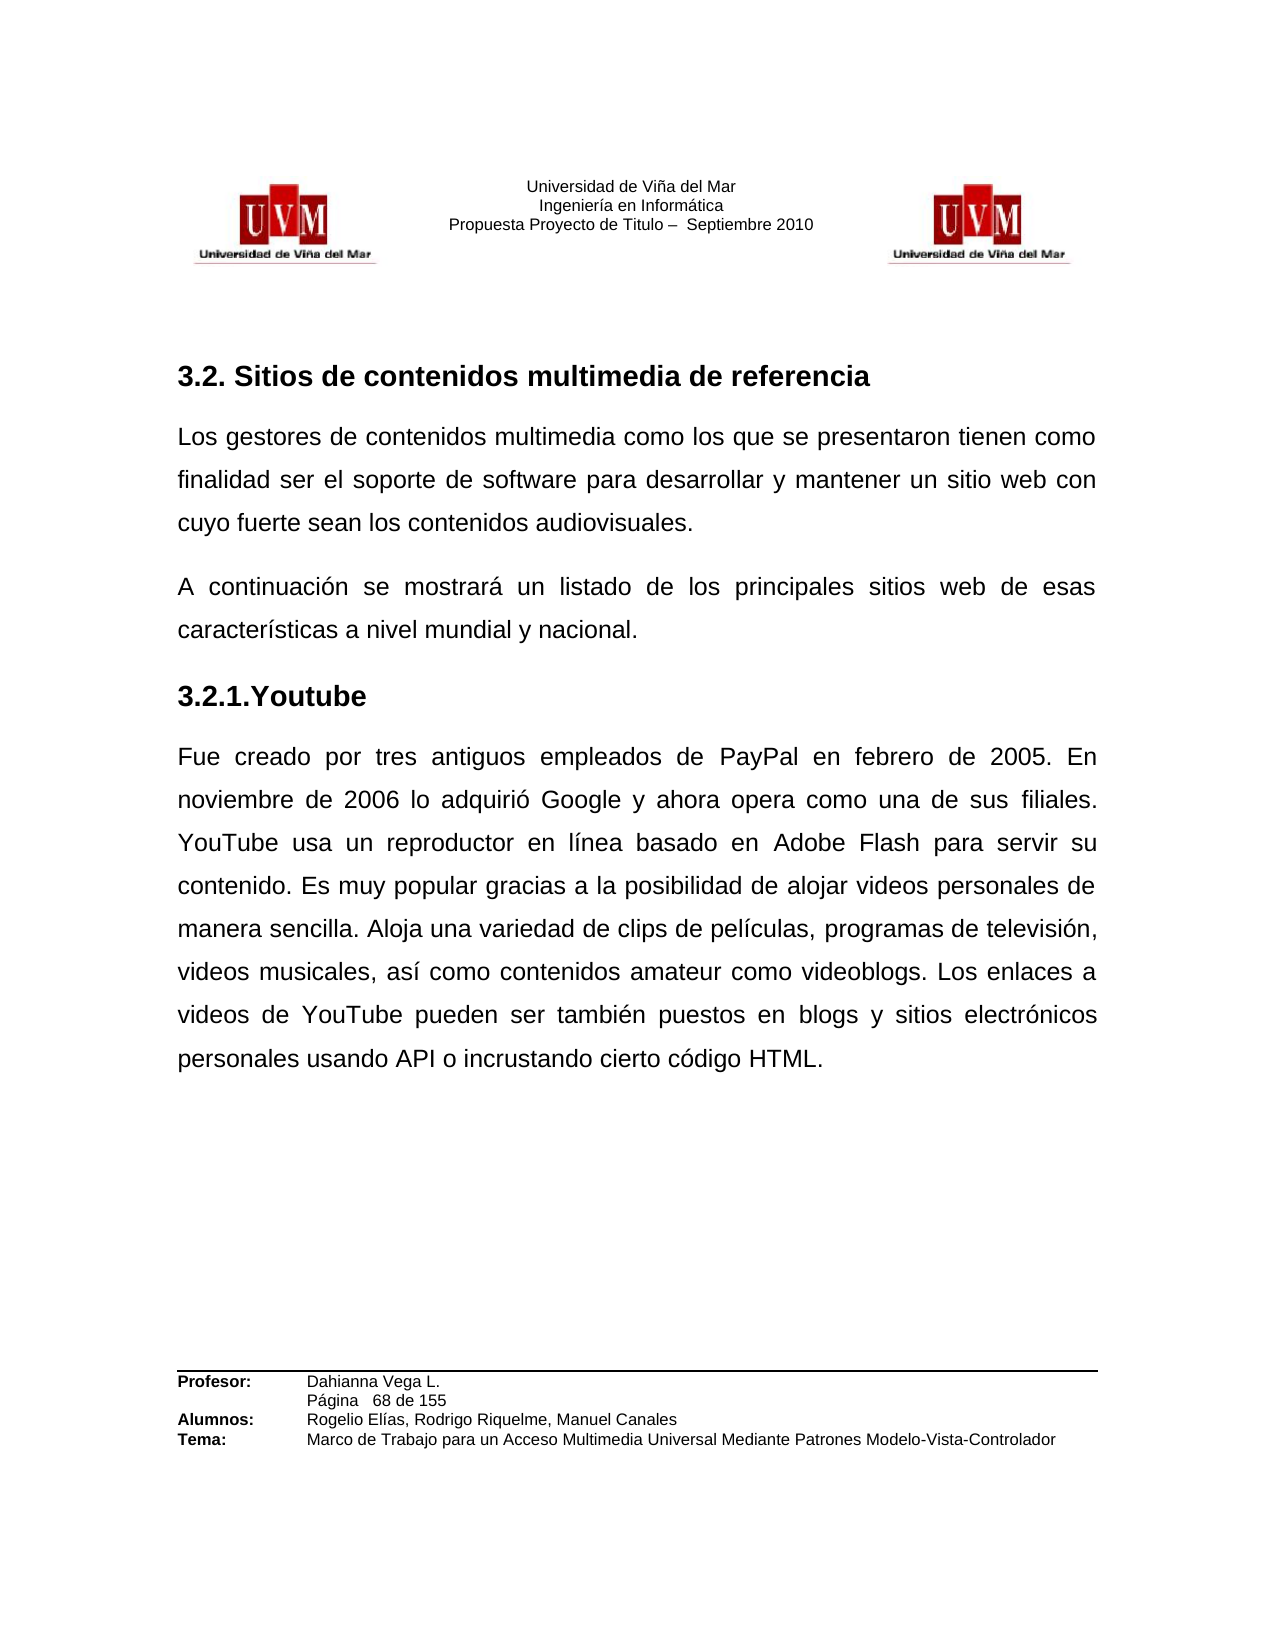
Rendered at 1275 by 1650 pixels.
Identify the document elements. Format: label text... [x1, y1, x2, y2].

subtitle 3.2.1.Youtube [177, 679, 1098, 712]
picture [177, 176, 390, 267]
subtitle 3.2. Sitios de contenidos multimedia de referencia [177, 359, 1098, 392]
text Fue creado por tres antiguos empleados de PayPal en febrero de 2005. En noviembre de 2006 lo adquirió Google y ahora opera como una de sus filiales. YouTube usa un reproductor en línea basado en Adobe Flash para servir su contenido. Es muy popular gracias a la posibilidad de alojar videos personales de manera sencilla. Aloja una variedad de clips de películas, programas de televisión, videos musicales, así como contenidos amateur como videoblogs. Los enlaces a videos de YouTube pueden ser también puestos en blogs y sitios electrónicos personales usando API o incrustando cierto código HTML. [177, 742, 1098, 1072]
text A continuación se mostrará un listado de los principales sitios web de esas características a nivel mundial y nacional. [177, 572, 1098, 644]
picture [871, 176, 1084, 267]
text Los gestores de contenidos multimedia como los que se presentaron tienen como finalidad ser el soporte de software para desarrollar y mantener un sitio web con cuyo fuerte sean los contenidos audiovisuales. [177, 422, 1098, 537]
